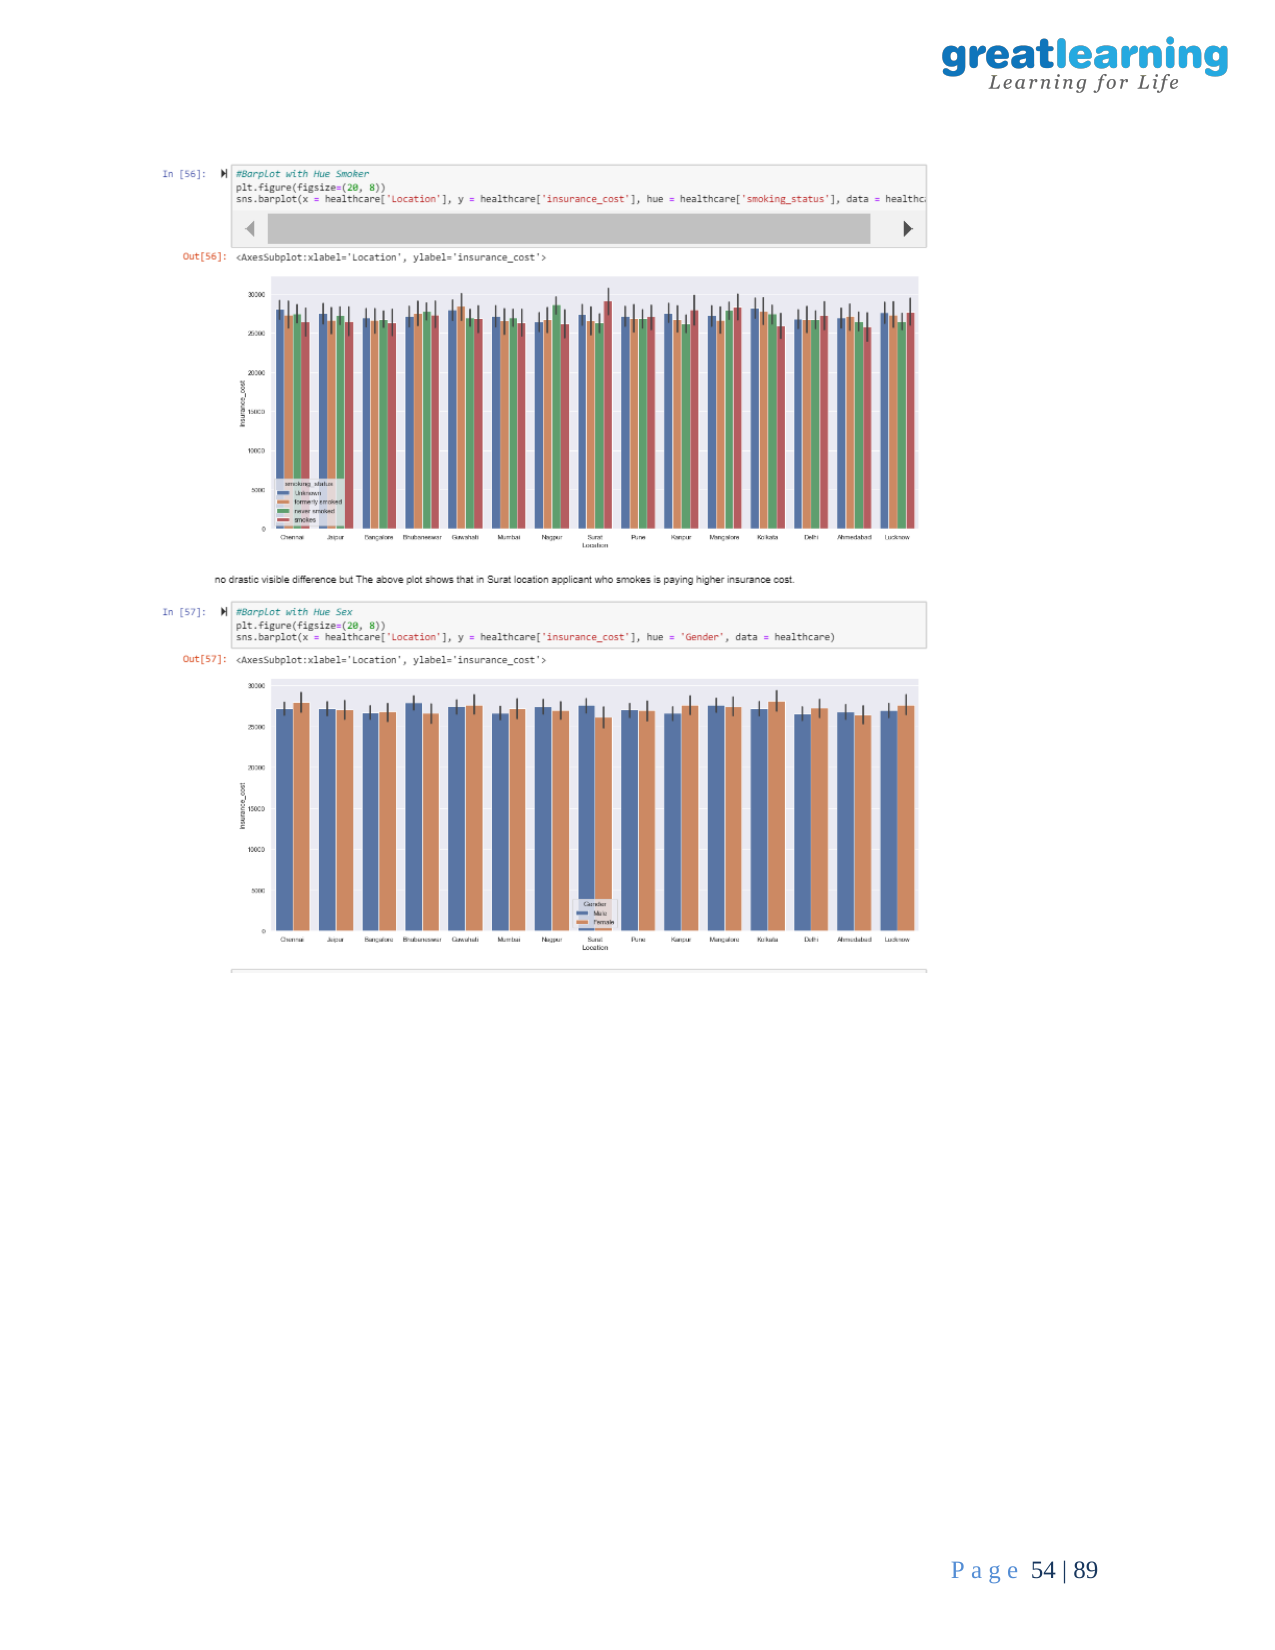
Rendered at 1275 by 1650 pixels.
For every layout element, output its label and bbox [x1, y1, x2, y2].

picture [941, 35, 1229, 94]
picture [150, 150, 933, 973]
